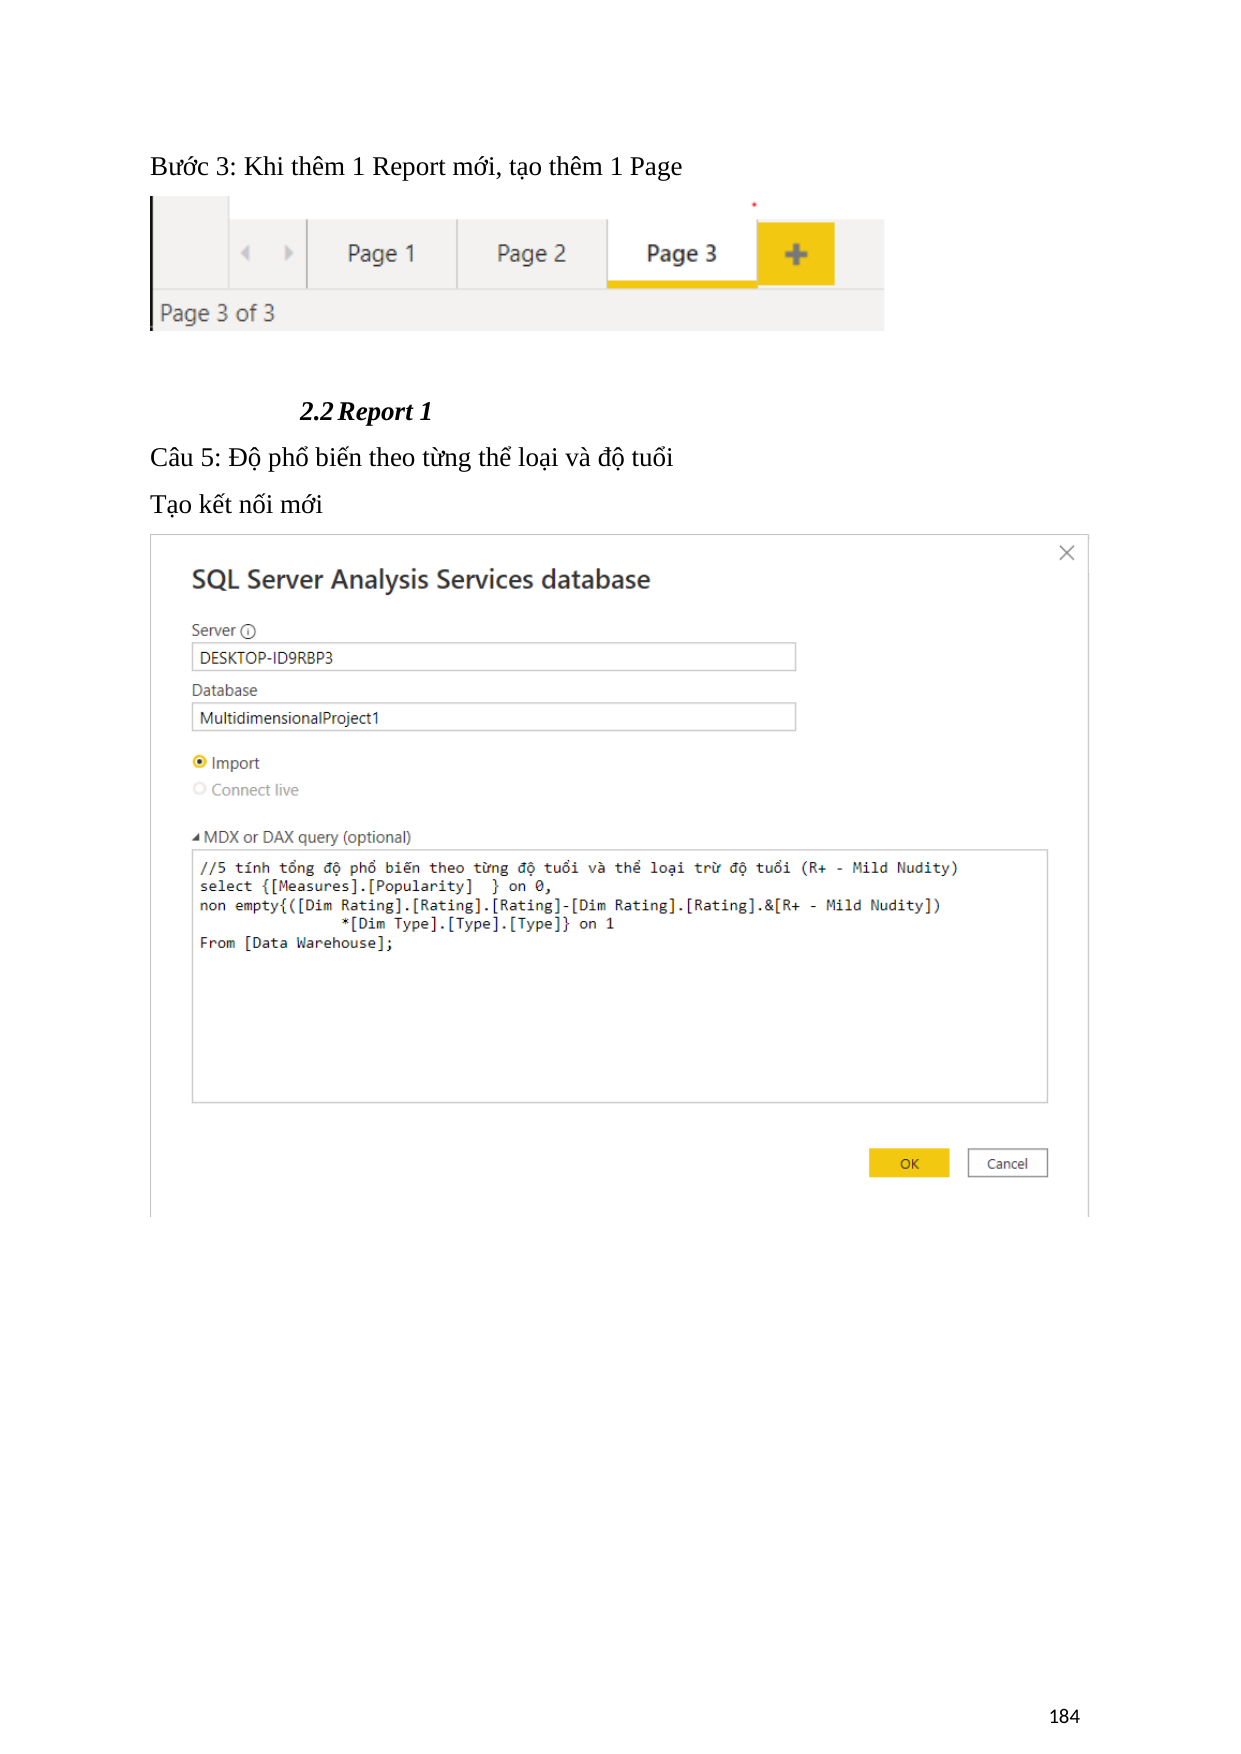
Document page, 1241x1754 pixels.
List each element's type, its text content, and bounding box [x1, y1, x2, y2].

text Bước 3: Khi thêm 1 Report mới, tạo thêm 1 Page [150, 150, 1090, 181]
picture [150, 196, 885, 331]
text Tạo kết nối mới [150, 488, 1090, 519]
subtitle Report 1 [300, 394, 1090, 426]
text Câu 5: Độ phổ biến theo từng thể loại và độ tuổi [150, 441, 1090, 472]
picture [150, 534, 1090, 1217]
